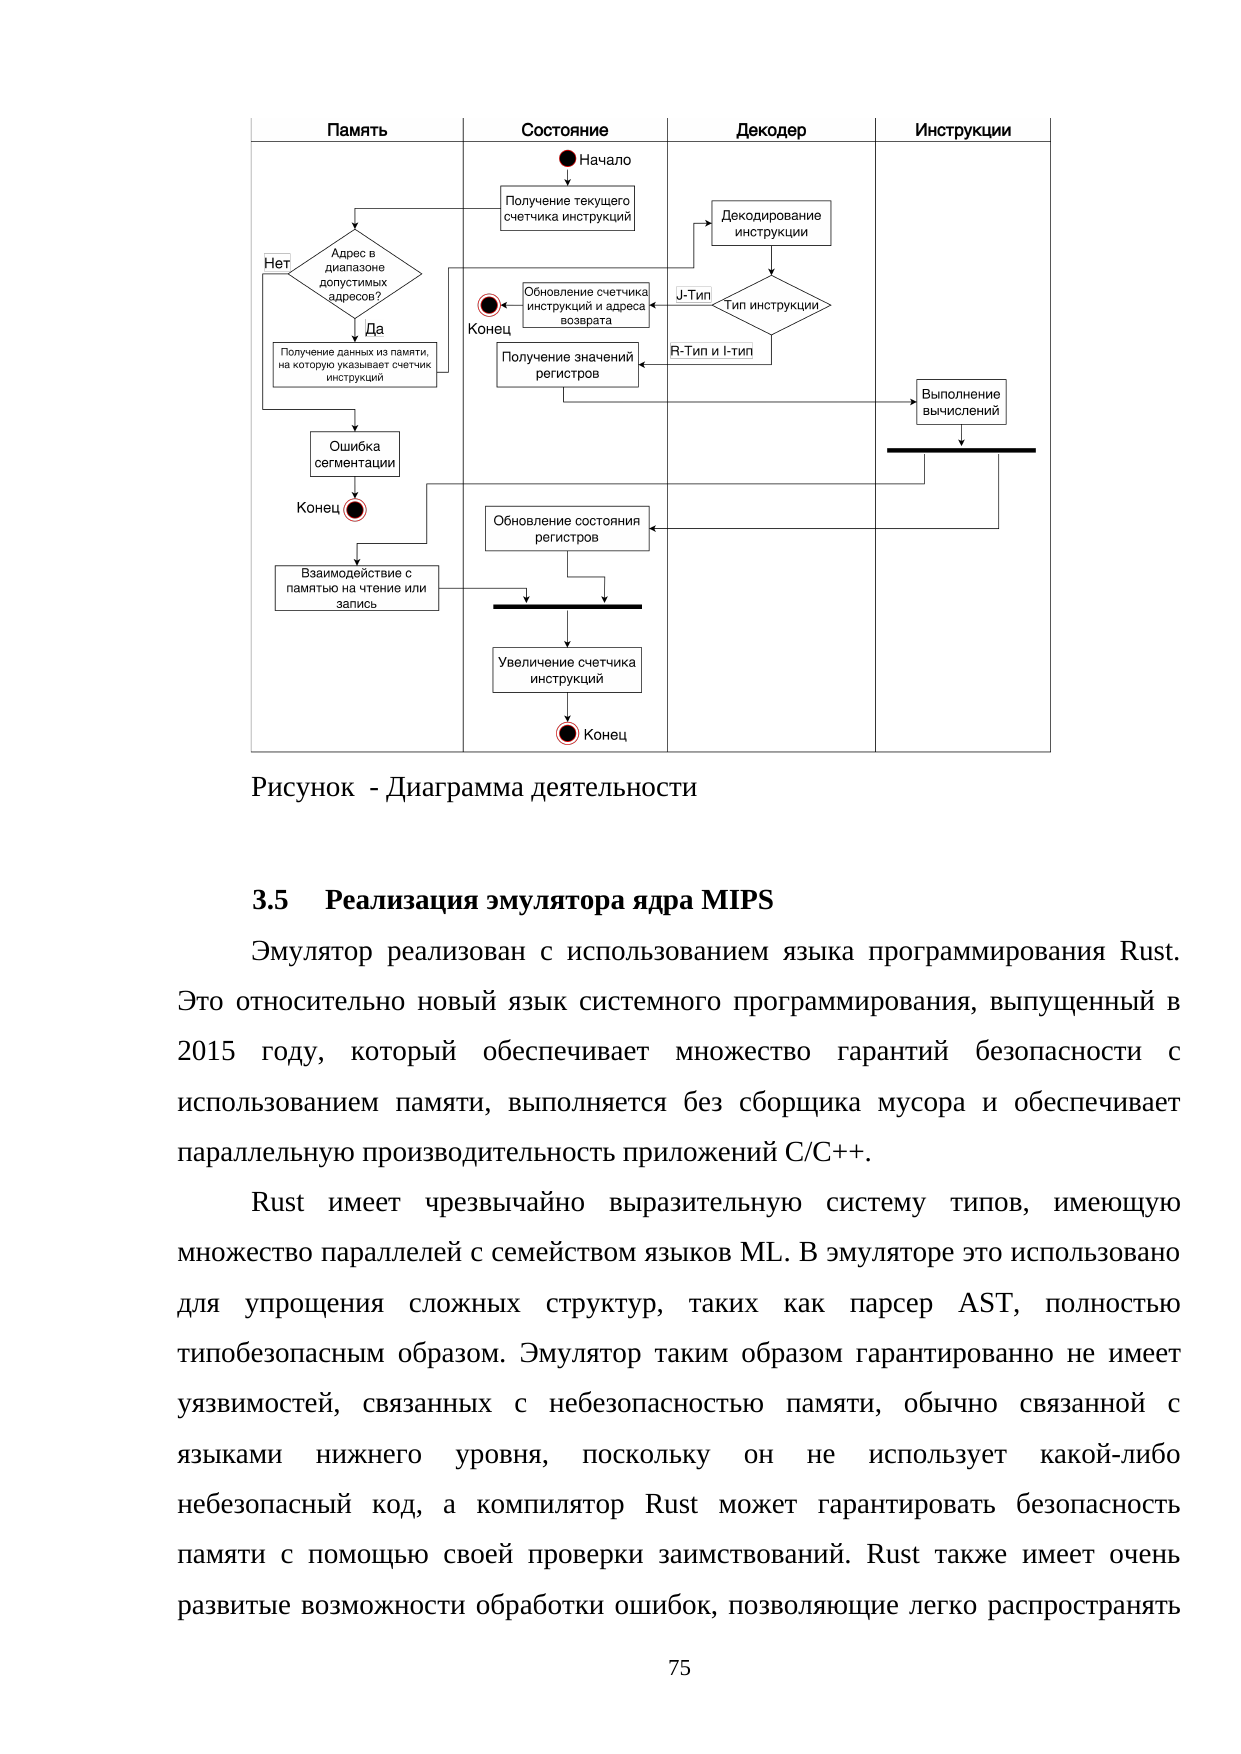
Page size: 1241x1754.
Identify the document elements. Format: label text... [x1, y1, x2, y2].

picture [250, 118, 1051, 753]
text Эмулятор реализован с использованием языка программирования Rust. Это относительно новый язык системного программирования, выпущенный в 2015 году, который обеспечивает множество гарантий безопасности с использованием памяти, выполняется без сборщика мусора и обеспечивает параллельную производительность приложений C/C++. [177, 933, 1182, 1167]
subtitle Реализация эмулятора ядра MIPS [177, 882, 1182, 916]
text Рисунок - Диаграмма деятельности [177, 769, 1182, 803]
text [177, 1184, 1182, 1620]
